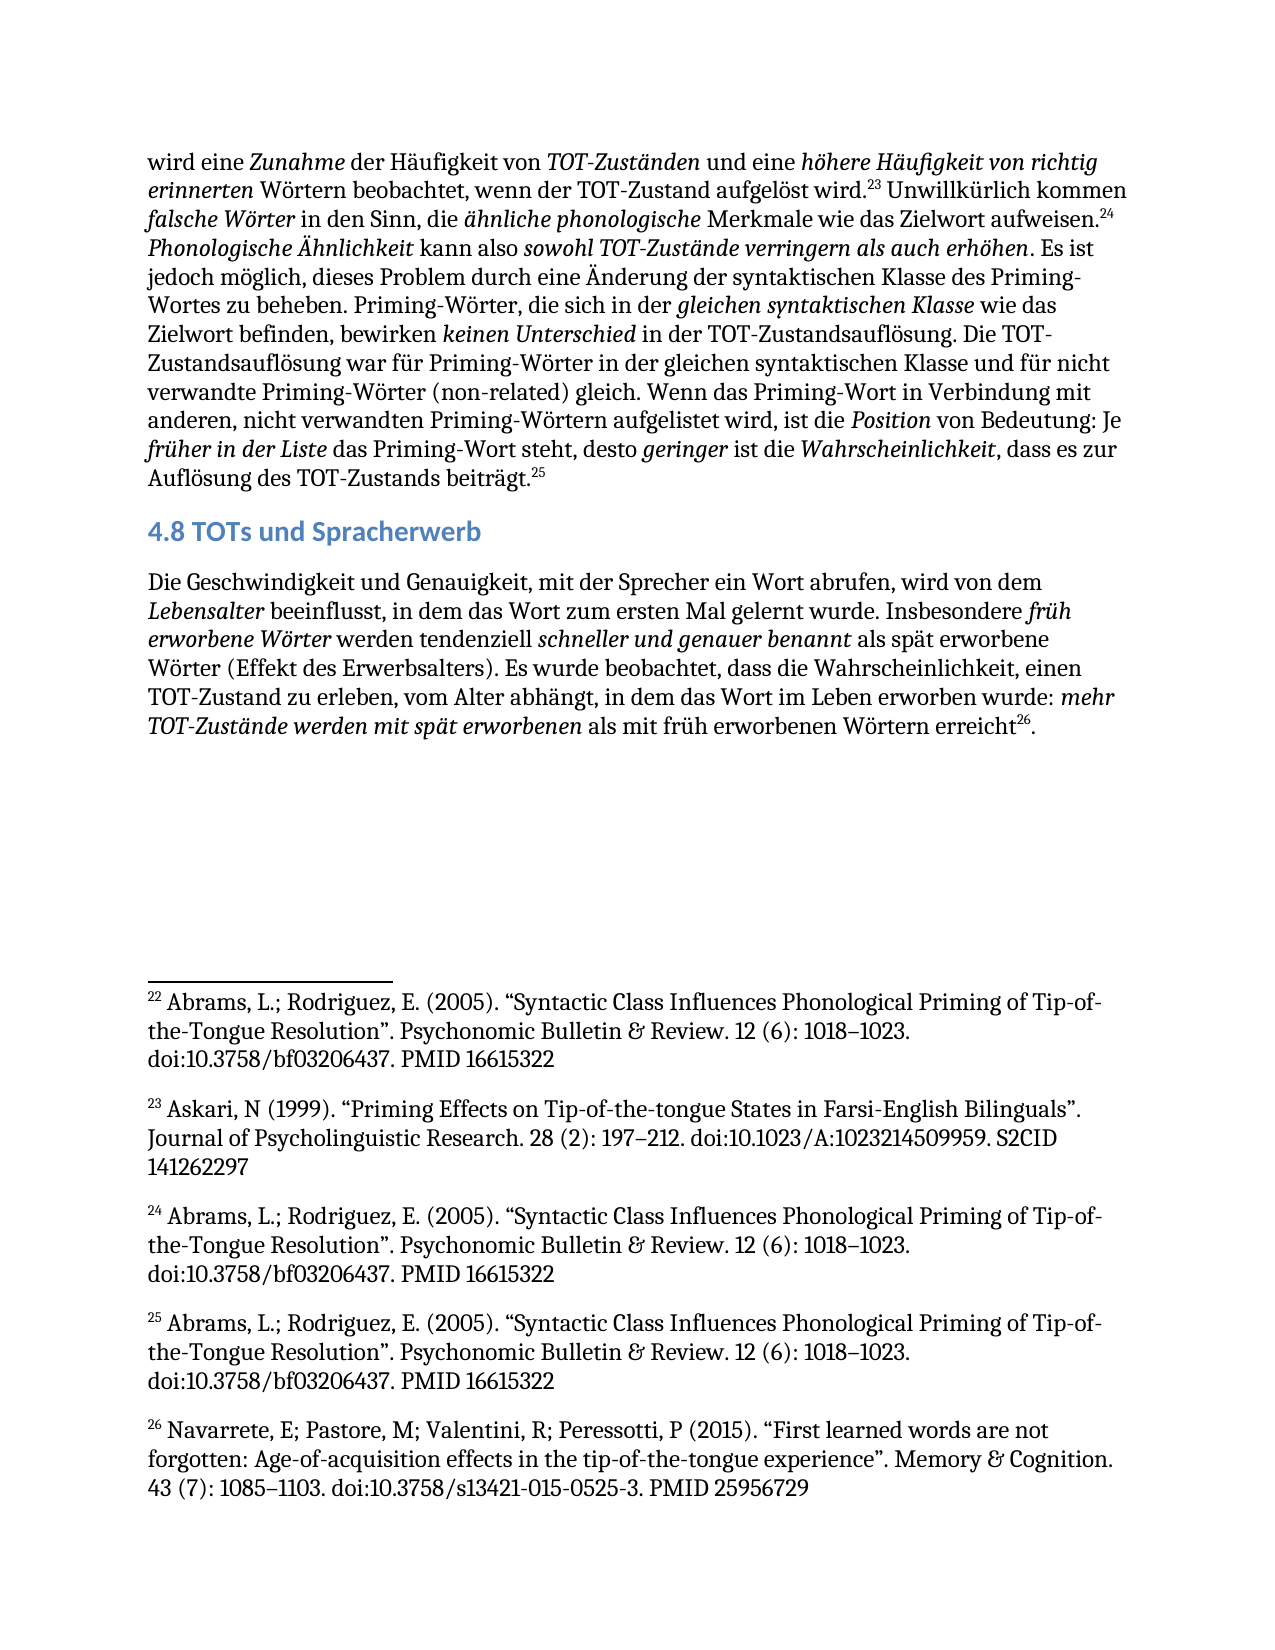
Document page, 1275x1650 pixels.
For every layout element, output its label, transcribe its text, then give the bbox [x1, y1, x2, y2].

text Die Geschwindigkeit und Genauigkeit, mit der Sprecher ein Wort abrufen, wird von dem Lebensalter beeinflusst, in dem das Wort zum ersten Mal gelernt wurde. Insbesondere früh erworbene Wörter werden tendenziell schneller und genauer benannt als spät erworbene Wörter (Effekt des Erwerbsalters). Es wurde beobachtet, dass die Wahrscheinlichkeit, einen TOT-Zustand zu erleben, vom Alter abhängt, in dem das Wort im Leben erworben wurde: mehr TOT-Zustände werden mit spät erworbenen als mit früh erworbenen Wörtern erreicht. [148, 568, 1127, 740]
subtitle 4.8 TOTs und Spracherwerb [148, 513, 1127, 549]
text In der Forschung zum Priming (Bahungseffekt, Vorbahnung) und zur Übung werden Einzelworttests verwendet, um das Vorhandensein von TOT-Zuständen zu beurteilen. Dabei wird der erste Buchstabe des Zielworts oder ein ähnlich klingendes Wort vorgegeben, um die Aufmerksamkeit auf das Zielwort zu lenken. Belege für die Nützlichkeit von Priming und Übung bei der Verringerung von TOT-Zuständen sind, dass die meisten Informationen in TOT-Zuständen niedrigfrequent sind, d. h., dass sie seit einiger Zeit nicht mehr verwendet oder abgerufen wurden. Die Häufigkeit der Informationsverwendung kann den Abrufprozess dieser Informationen beeinflussen.[Rastle, Kathleen G.; Burke, Deborah M. (1996). “Priming the Tip of the Tongue: Effects of Prior Processing on Word Retrieval in Young and Older Adults”. Journal of Memory and Language. 35 (4): 586–605. doi:10.1006/jmla.1996.0031. S2CID 13884102] Die Präsentation eines Primings ist nur einmal erforderlich, um die Auflösung des TOT-Zustands zu erleichtern. Es wurde festgestellt, dass es wahrscheinlicher ist, dass Personen ihren TOT-Zustand überwinden, wenn ihnen der Anfangsbuchstabe des Wortes gegeben wird, das sie abzurufen versuchen. Wenn das Priming-Wort eine ähnliche Phonologie wie das Zielwort hat, wird eine Zunahme der Häufigkeit von TOT-Zuständen und eine höhere Häufigkeit von richtig erinnerten Wörtern beobachtet, wenn der TOT-Zustand aufgelöst wird. Unwillkürlich kommen falsche Wörter in den Sinn, die ähnliche phonologische Merkmale wie das Zielwort aufweisen. Phonologische Ähnlichkeit kann also sowohl TOT-Zustände verringern als auch erhöhen. Es ist jedoch möglich, dieses Problem durch eine Änderung der syntaktischen Klasse des Priming-Wortes zu beheben. Priming-Wörter, die sich in der gleichen syntaktischen Klasse wie das Zielwort befinden, bewirken keinen Unterschied in der TOT-Zustandsauflösung. Die TOT-Zustandsauflösung war für Priming-Wörter in der gleichen syntaktischen Klasse und für nicht verwandte Priming-Wörter (non-related) gleich. Wenn das Priming-Wort in Verbindung mit anderen, nicht verwandten Priming-Wörtern aufgelistet wird, ist die Position von Bedeutung: Je früher in der Liste das Priming-Wort steht, desto geringer ist die Wahrscheinlichkeit, dass es zur Auflösung des TOT-Zustands beiträgt. [148, 148, 1127, 493]
